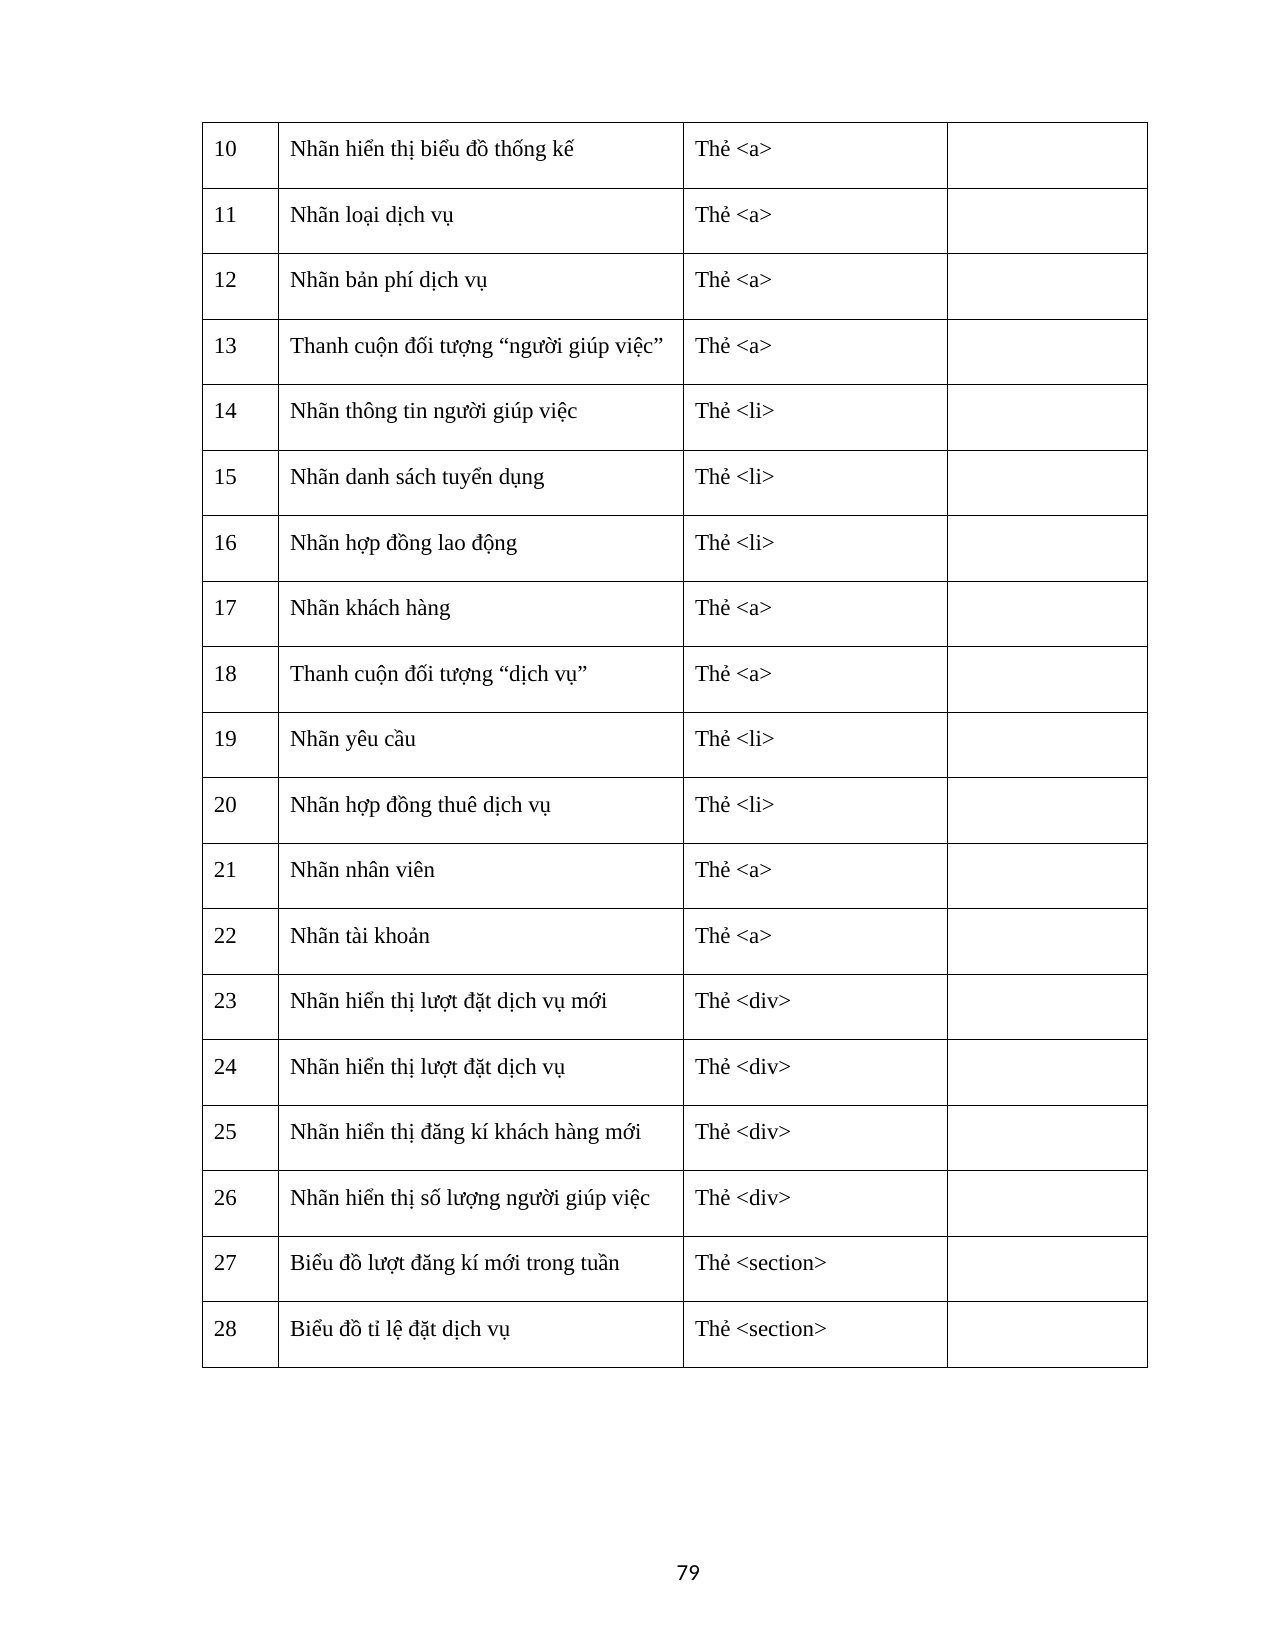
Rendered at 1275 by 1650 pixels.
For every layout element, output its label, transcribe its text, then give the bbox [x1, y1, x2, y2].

table_cell Nhãn hiển thị đăng kí khách hàng mới [279, 1106, 683, 1170]
table_cell Thẻ <section> [684, 1302, 947, 1367]
table_cell [948, 516, 1147, 581]
table_cell [948, 713, 1147, 777]
table_cell [948, 1171, 1147, 1236]
table_cell Thẻ <a> [684, 909, 947, 974]
table_cell 18 [203, 647, 278, 712]
table_cell 19 [203, 713, 278, 777]
table_cell Thẻ <a> [684, 189, 947, 253]
table_cell 17 [203, 582, 278, 646]
table_cell Thanh cuộn đối tượng “người giúp việc” [279, 320, 683, 384]
table_cell Thẻ <div> [684, 1171, 947, 1236]
table_cell 11 [203, 189, 278, 253]
table_cell Thẻ <div> [684, 1040, 947, 1105]
table_cell [948, 778, 1147, 843]
table_cell Thẻ <a> [684, 647, 947, 712]
table_cell 15 [203, 451, 278, 515]
table_cell 20 [203, 778, 278, 843]
table_cell [948, 582, 1147, 646]
table_cell [948, 1302, 1147, 1367]
table_cell Thanh cuộn đối tượng “dịch vụ” [279, 647, 683, 712]
table_cell Nhãn bản phí dịch vụ [279, 254, 683, 318]
table_cell [948, 254, 1147, 318]
table_cell 24 [203, 1040, 278, 1105]
table_cell [948, 189, 1147, 253]
table_cell 26 [203, 1171, 278, 1236]
table_cell 10 [203, 123, 278, 187]
table_cell 27 [203, 1237, 278, 1301]
table_cell 21 [203, 844, 278, 908]
table_cell Nhãn hiển thị biểu đồ thống kế [279, 123, 683, 187]
table_cell Nhãn hiển thị số lượng người giúp việc [279, 1171, 683, 1236]
table_cell 23 [203, 975, 278, 1039]
table_cell 14 [203, 385, 278, 449]
table_cell Nhãn tài khoản [279, 909, 683, 974]
table_cell Biểu đồ lượt đăng kí mới trong tuần [279, 1237, 683, 1301]
table_cell Nhãn hiển thị lượt đặt dịch vụ mới [279, 975, 683, 1039]
table_cell Thẻ <a> [684, 320, 947, 384]
table_cell 12 [203, 254, 278, 318]
table_cell Thẻ <a> [684, 123, 947, 187]
table_cell Thẻ <a> [684, 582, 947, 646]
table_cell Nhãn nhân viên [279, 844, 683, 908]
table_cell Thẻ <li> [684, 713, 947, 777]
table_cell 16 [203, 516, 278, 581]
table_cell Nhãn thông tin người giúp việc [279, 385, 683, 449]
table_cell [948, 123, 1147, 187]
table_cell [948, 909, 1147, 974]
table_cell 25 [203, 1106, 278, 1170]
table_cell Nhãn danh sách tuyển dụng [279, 451, 683, 515]
table_cell [948, 451, 1147, 515]
table_cell [948, 1237, 1147, 1301]
table_cell Nhãn hiển thị lượt đặt dịch vụ [279, 1040, 683, 1105]
table_cell Thẻ <li> [684, 385, 947, 449]
table_cell 13 [203, 320, 278, 384]
table_cell Thẻ <section> [684, 1237, 947, 1301]
table_cell [948, 385, 1147, 449]
table_cell [948, 975, 1147, 1039]
table_cell Nhãn hợp đồng lao động [279, 516, 683, 581]
table_cell 28 [203, 1302, 278, 1367]
table_cell [948, 1040, 1147, 1105]
table_cell Nhãn hợp đồng thuê dịch vụ [279, 778, 683, 843]
table_cell Nhãn loại dịch vụ [279, 189, 683, 253]
table_cell [948, 1106, 1147, 1170]
table_cell [948, 844, 1147, 908]
table_cell Thẻ <li> [684, 778, 947, 843]
table_cell Thẻ <div> [684, 975, 947, 1039]
table_cell Thẻ <a> [684, 254, 947, 318]
table_cell Thẻ <li> [684, 516, 947, 581]
table_cell [948, 320, 1147, 384]
table_cell Biểu đồ tỉ lệ đặt dịch vụ [279, 1302, 683, 1367]
table_cell Nhãn yêu cầu [279, 713, 683, 777]
table_cell 22 [203, 909, 278, 974]
table_cell Thẻ <div> [684, 1106, 947, 1170]
table_cell Nhãn khách hàng [279, 582, 683, 646]
table_cell Thẻ <li> [684, 451, 947, 515]
table_cell Thẻ <a> [684, 844, 947, 908]
table_cell [948, 647, 1147, 712]
